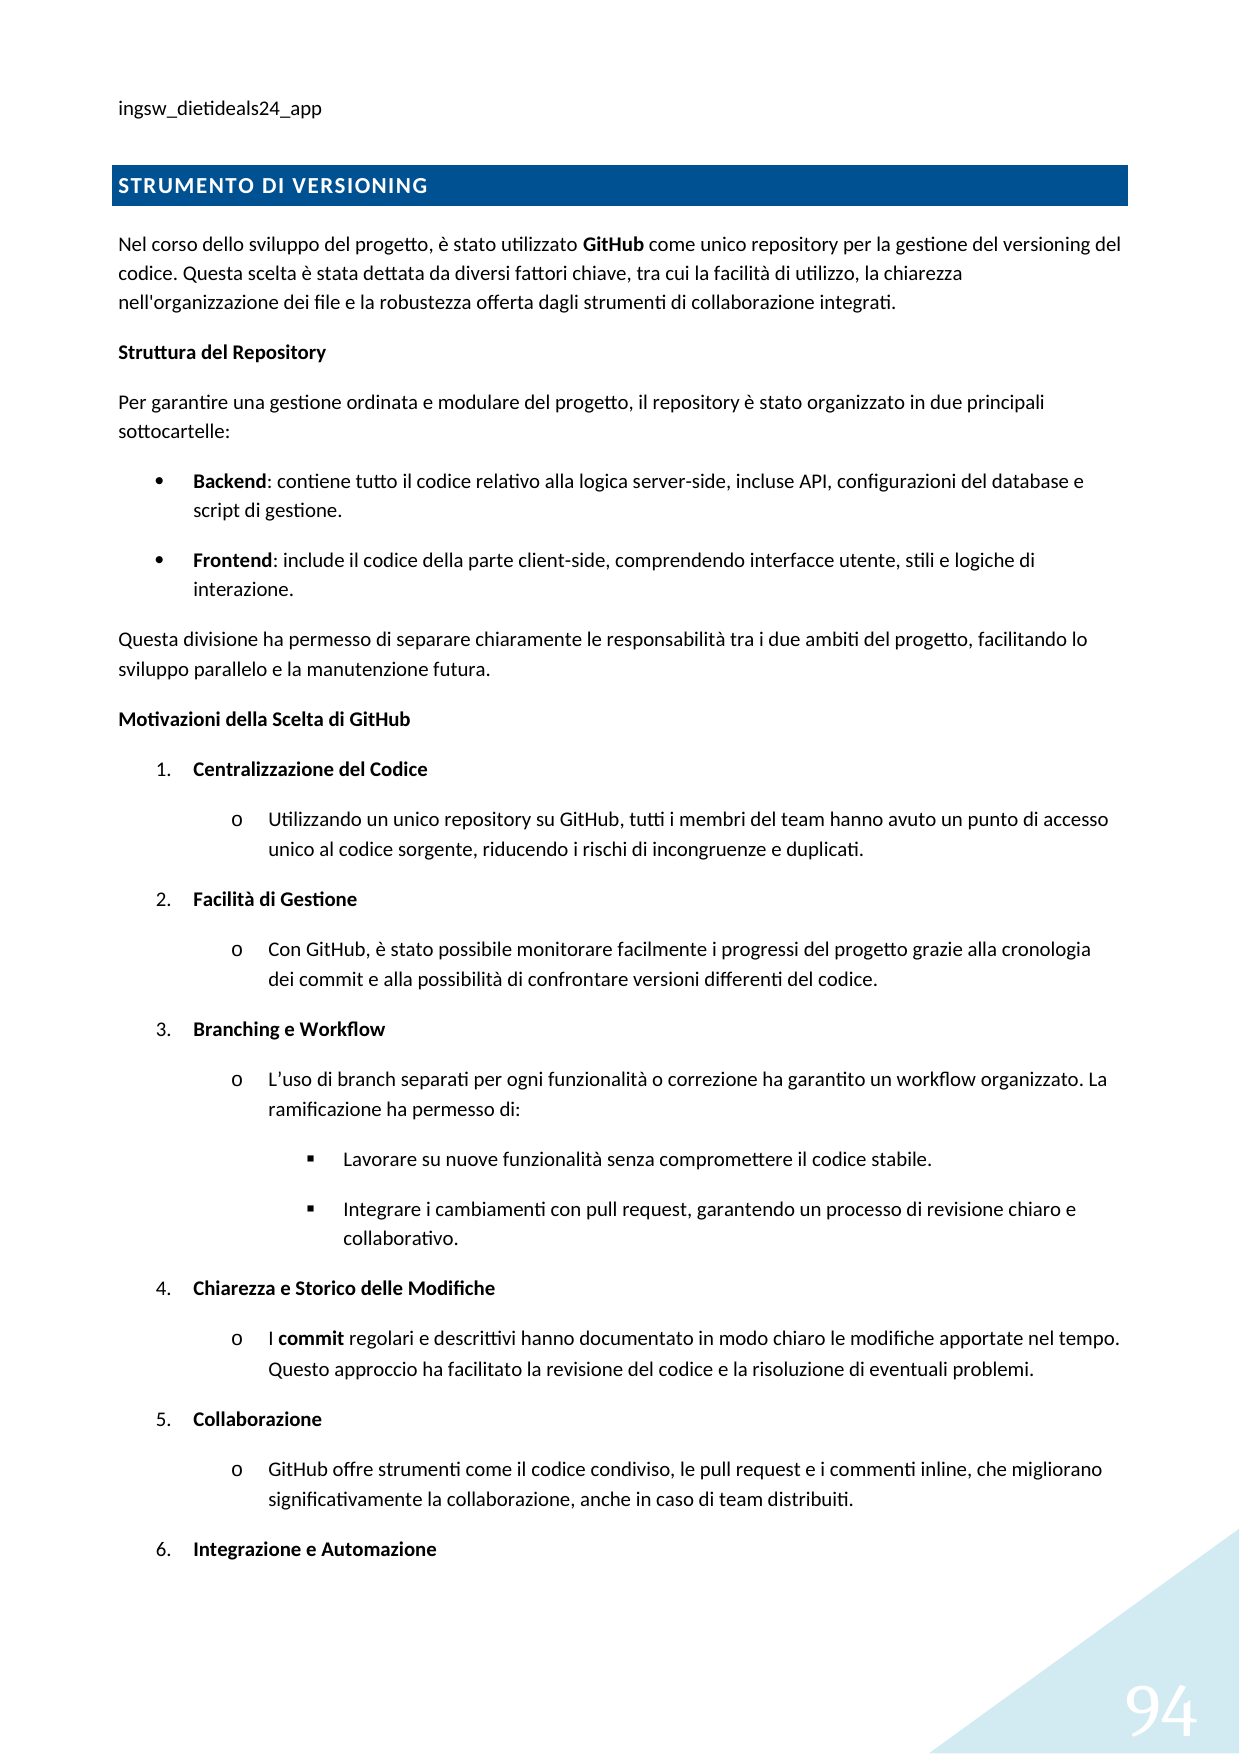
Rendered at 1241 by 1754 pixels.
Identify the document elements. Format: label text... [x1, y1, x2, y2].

list Integrare i cambiamenti con pull request, garantendo un processo di revisione chiaro e collaborativo. [306, 1196, 1122, 1251]
list GitHub offre strumenti come il codice condiviso, le pull request e i commenti inline, che migliorano significativamente la collaborazione, anche in caso di team distribuiti. [231, 1456, 1122, 1511]
text Motivazioni della Scelta di GitHub [118, 706, 1122, 731]
list Centralizzazione del Codice [156, 756, 1122, 781]
text Questa divisione ha permesso di separare chiaramente le responsabilità tra i due ambiti del progetto, facilitando lo sviluppo parallelo e la manutenzione futura. [118, 627, 1122, 681]
list Facilità di Gestione [156, 886, 1122, 911]
text Struttura del Repository [118, 339, 1122, 364]
list L’uso di branch separati per ogni funzionalità o correzione ha garantito un workflow organizzato. La ramificazione ha permesso di: [231, 1066, 1122, 1122]
text Nel corso dello sviluppo del progetto, è stato utilizzato GitHub come unico repository per la gestione del versioning del codice. Questa scelta è stata dettata da diversi fattori chiave, tra cui la facilità di utilizzo, la chiarezza nell'organizzazione dei file e la robustezza offerta dagli strumenti di collaborazione integrati. [118, 231, 1122, 314]
list Collaborazione [156, 1406, 1122, 1431]
list Chiarezza e Storico delle Modifiche [156, 1276, 1122, 1301]
list Frontend: include il codice della parte client-side, comprendendo interfacce utente, stili e logiche di interazione. [156, 547, 1122, 602]
list Backend: contiene tutto il codice relativo alla logica server-side, incluse API, configurazioni del database e script di gestione. [156, 468, 1122, 523]
subtitle Strumento di Versioning [118, 172, 1122, 199]
list Con GitHub, è stato possibile monitorare facilmente i progressi del progetto grazie alla cronologia dei commit e alla possibilità di confrontare versioni differenti del codice. [231, 936, 1122, 992]
list Lavorare su nuove funzionalità senza compromettere il codice stabile. [306, 1146, 1122, 1172]
list Utilizzando un unico repository su GitHub, tutti i membri del team hanno avuto un punto di accesso unico al codice sorgente, riducendo i rischi di incongruenze e duplicati. [231, 806, 1122, 861]
text Per garantire una gestione ordinata e modulare del progetto, il repository è stato organizzato in due principali sottocartelle: [118, 389, 1122, 444]
list Branching e Workflow [156, 1016, 1122, 1042]
list Integrazione e Automazione [156, 1536, 1122, 1561]
list I commit regolari e descrittivi hanno documentato in modo chiaro le modifiche apportate nel tempo. Questo approccio ha facilitato la revisione del codice e la risoluzione di eventuali problemi. [231, 1326, 1122, 1381]
